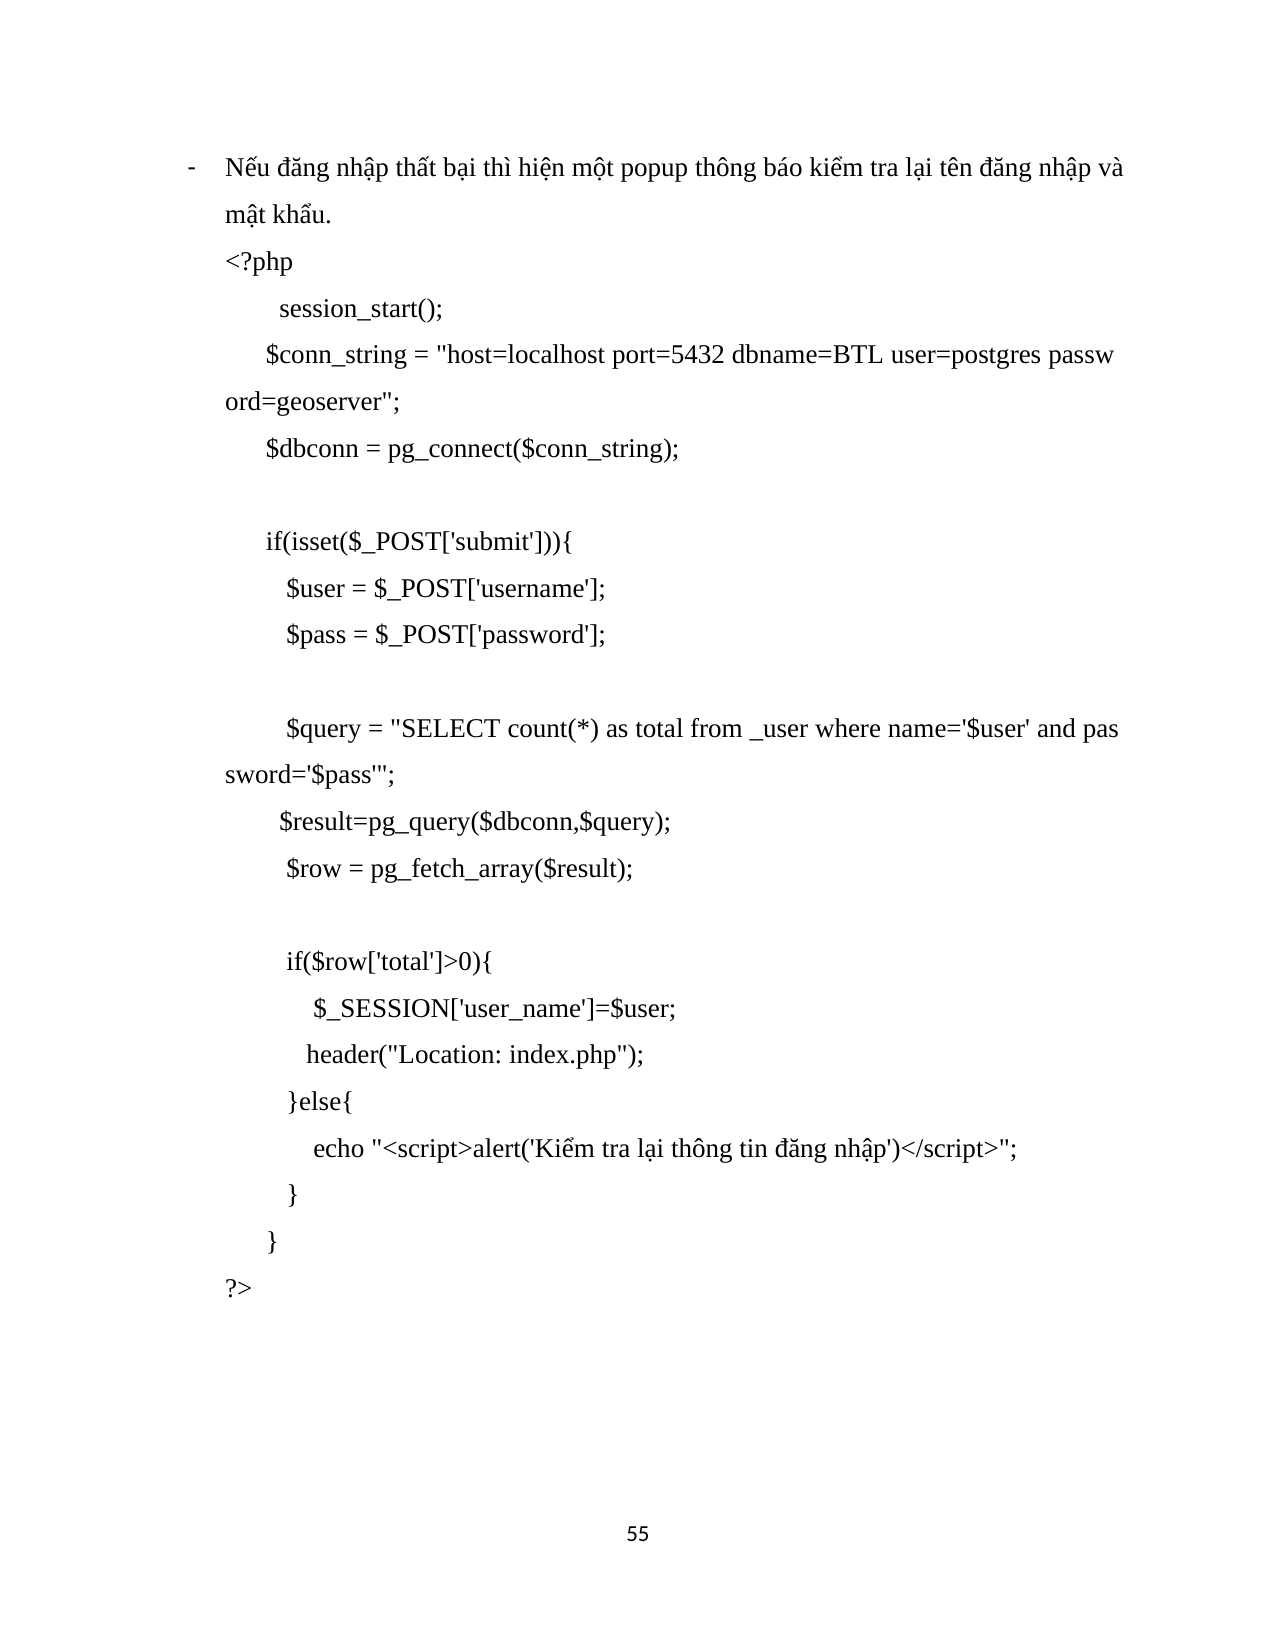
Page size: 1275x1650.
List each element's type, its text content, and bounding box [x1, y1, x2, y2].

text $conn_string = "host=localhost port=5432 dbname=BTL user=postgres password=geoserver"; [225, 338, 1125, 416]
text $row = pg_fetch_array($result); [225, 852, 1125, 883]
text ?> [225, 1272, 1125, 1303]
text session_start(); [225, 292, 1125, 323]
text }else{ [225, 1085, 1125, 1116]
text $user = $_POST['username']; [225, 572, 1125, 603]
text if(isset($_POST['submit'])){ [225, 525, 1125, 556]
list Nếu đăng nhập thất bại thì hiện một popup thông báo kiểm tra lại tên đăng nhập và mật khẩu. [187, 150, 1125, 230]
text if($row['total']>0){ [225, 945, 1125, 976]
text echo "<script>alert('Kiểm tra lại thông tin đăng nhập')</script>"; [225, 1132, 1125, 1163]
text $dbconn = pg_connect($conn_string); [225, 432, 1125, 463]
text header("Location: index.php"); [225, 1038, 1125, 1070]
text $result=pg_query($dbconn,$query); [225, 805, 1125, 836]
text $_SESSION['user_name']=$user; [225, 992, 1125, 1023]
text $pass = $_POST['password']; [225, 618, 1125, 650]
text } [225, 1225, 1125, 1256]
text $query = "SELECT count(*) as total from _user where name='$user' and password='$pass'"; [225, 712, 1125, 790]
text <?php [225, 245, 1125, 276]
text } [225, 1178, 1125, 1210]
